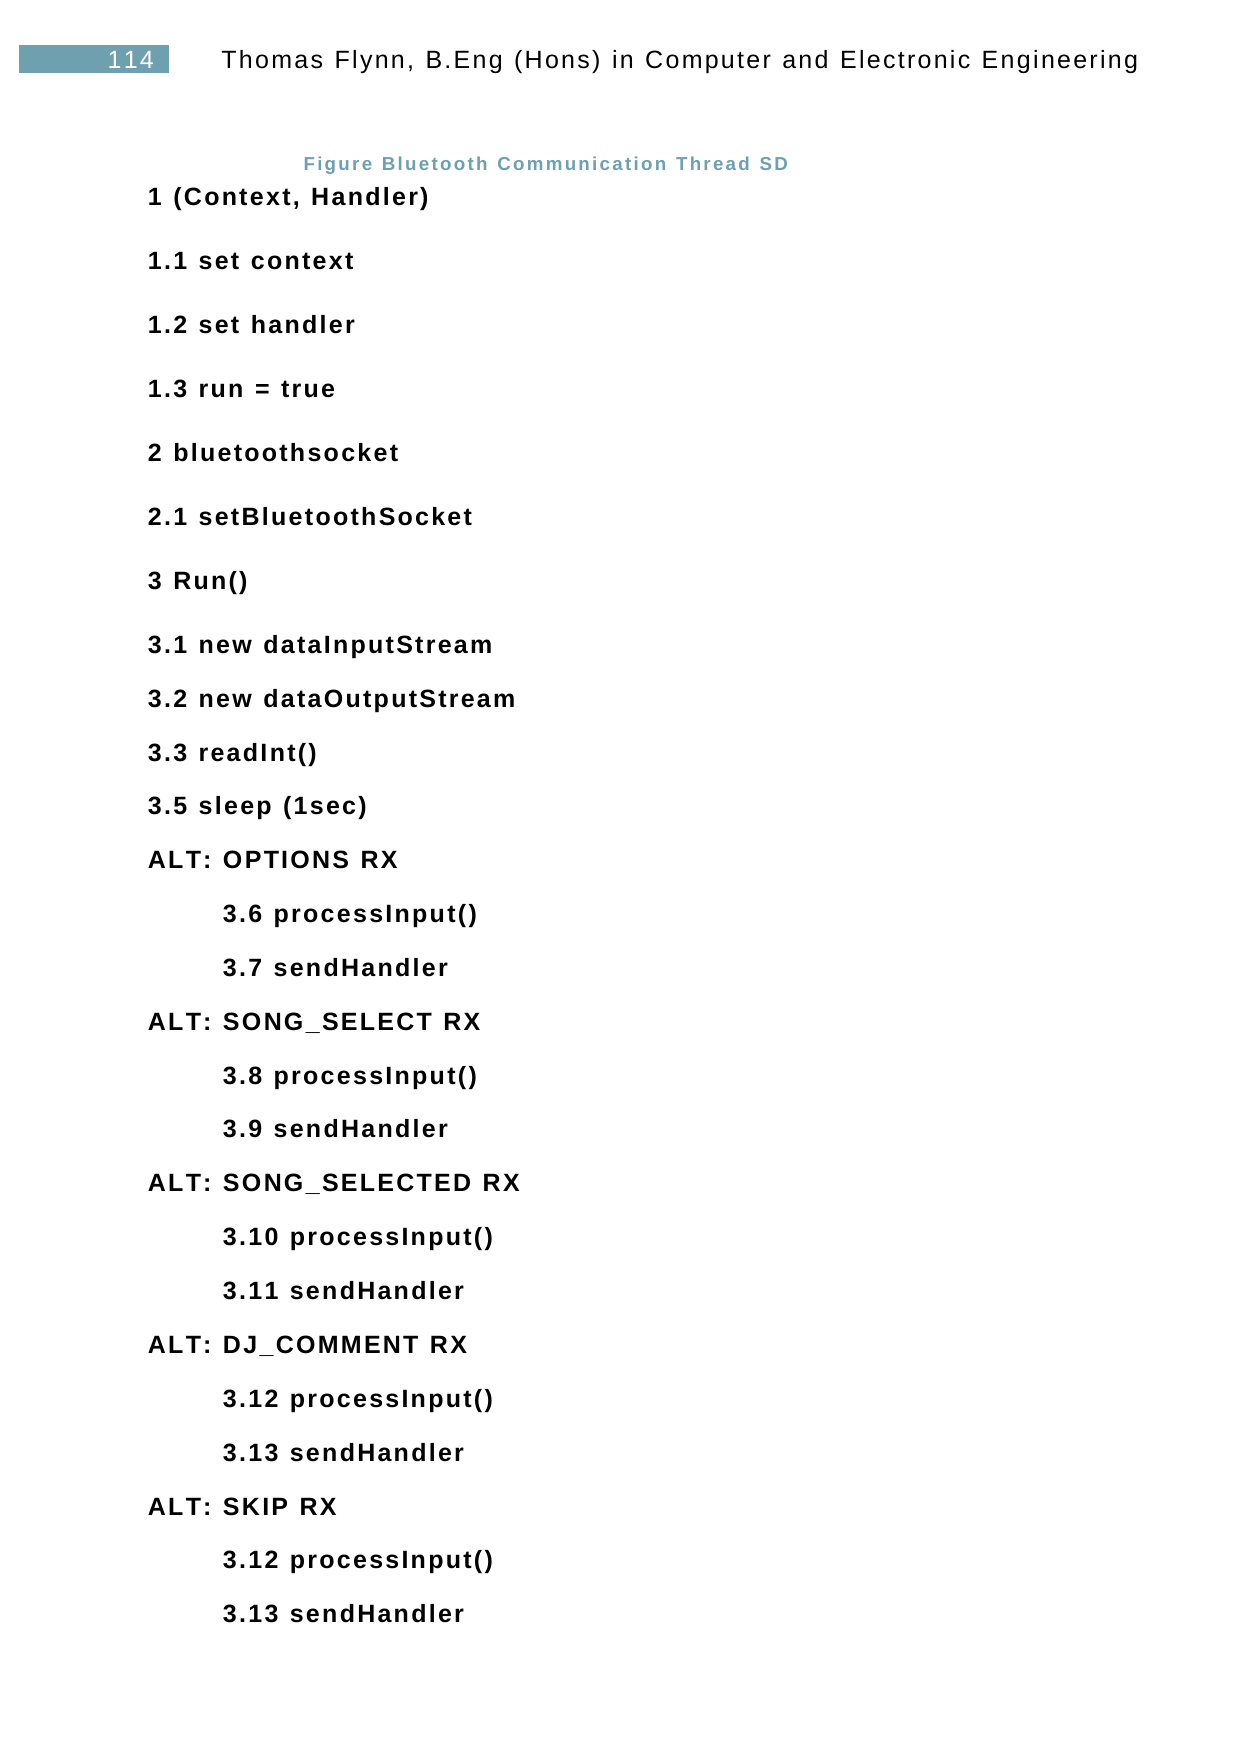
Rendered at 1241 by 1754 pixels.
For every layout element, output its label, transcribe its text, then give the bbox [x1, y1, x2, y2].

text 3.5 sleep (1sec) [148, 791, 1122, 820]
text 3.6 processInput() [148, 899, 1122, 928]
text 3.9 sendHandler [148, 1114, 1122, 1143]
text 3.13 sendHandler [148, 1599, 1122, 1628]
text ALT: OPTIONS RX [148, 845, 1122, 874]
text 3 Run() [148, 566, 1122, 594]
text 1 (Context, Handler) [148, 182, 1122, 211]
text ALT: SONG_SELECTED RX [148, 1168, 1122, 1197]
text 3.2 new dataOutputStream [148, 684, 1122, 712]
text 3.12 processInput() [148, 1545, 1122, 1574]
text 3.13 sendHandler [148, 1438, 1122, 1466]
text 1.1 set context [148, 246, 1122, 275]
text ALT: SONG_SELECT RX [148, 1007, 1122, 1036]
text 1.2 set handler [148, 310, 1122, 339]
text 2 bluetoothsocket [148, 438, 1122, 467]
text 1.3 run = true [148, 374, 1122, 403]
text ALT: SKIP RX [148, 1491, 1122, 1520]
text 3.11 sendHandler [148, 1276, 1122, 1305]
text 2.1 setBluetoothSocket [148, 502, 1122, 531]
text 3.7 sendHandler [148, 953, 1122, 982]
text 3.10 processInput() [148, 1222, 1122, 1251]
text ALT: DJ_COMMENT RX [148, 1330, 1122, 1359]
text 3.1 new dataInputStream [148, 630, 1122, 658]
text 3.12 processInput() [148, 1384, 1122, 1412]
text 3.3 readInt() [148, 737, 1122, 766]
text 3.8 processInput() [148, 1061, 1122, 1089]
